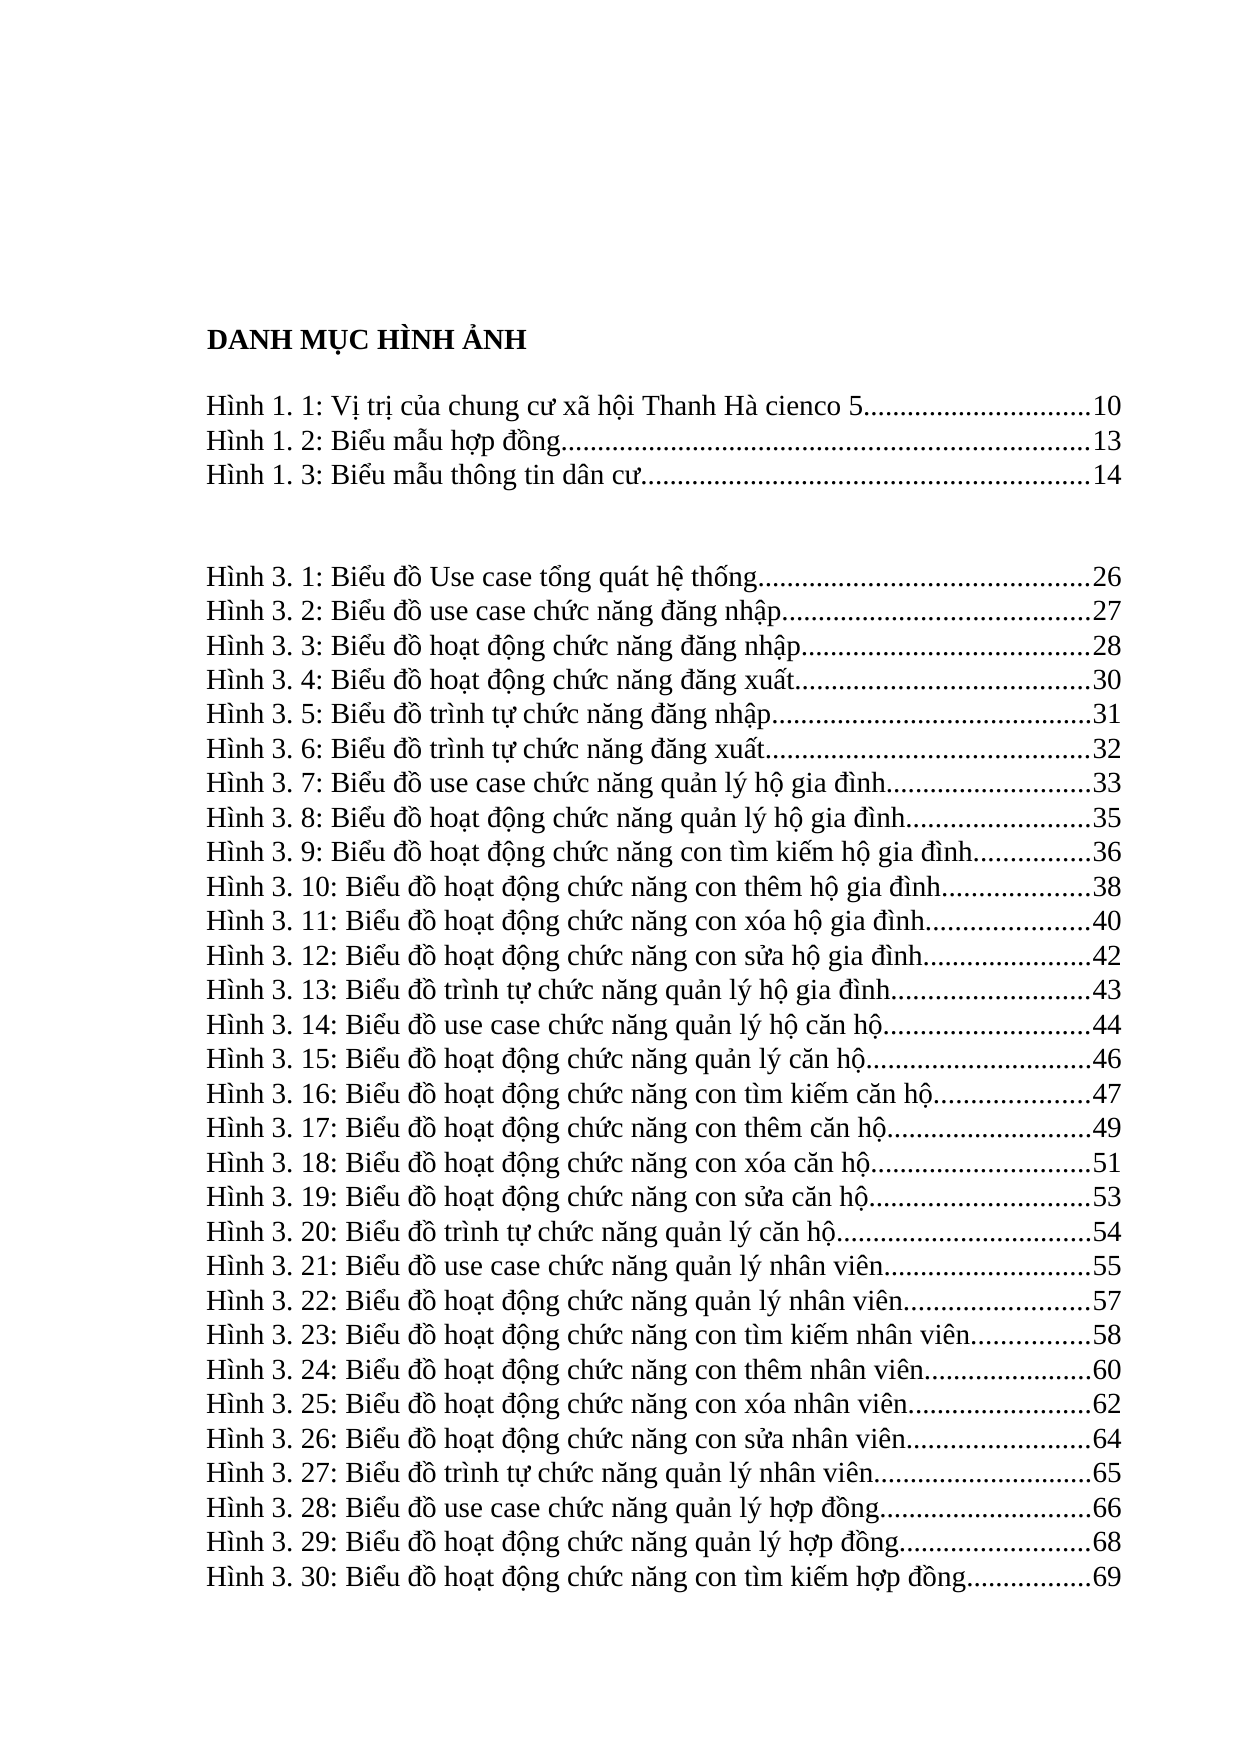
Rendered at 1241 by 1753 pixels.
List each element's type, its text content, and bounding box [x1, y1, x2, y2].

text Hình 3. 7: Biểu đồ use case chức năng quản lý hộ gia đình 33 [206, 766, 1123, 799]
text Hình 3. 10: Biểu đồ hoạt động chức năng con thêm hộ gia đình 38 [206, 869, 1123, 903]
text Hình 3. 30: Biểu đồ hoạt động chức năng con tìm kiếm hợp đồng 69 [206, 1559, 1123, 1592]
text Hình 3. 8: Biểu đồ hoạt động chức năng quản lý hộ gia đình 35 [206, 800, 1123, 834]
text Hình 3. 13: Biểu đồ trình tự chức năng quản lý hộ gia đình 43 [206, 972, 1123, 1006]
text Hình 3. 16: Biểu đồ hoạt động chức năng con tìm kiếm căn hộ 47 [206, 1076, 1123, 1109]
text Hình 3. 28: Biểu đồ use case chức năng quản lý hợp đồng 66 [206, 1490, 1123, 1523]
text Hình 3. 24: Biểu đồ hoạt động chức năng con thêm nhân viên 60 [206, 1352, 1123, 1385]
text Hình 1. 3: Biểu mẫu thông tin dân cư 14 [206, 457, 1123, 491]
text Hình 3. 29: Biểu đồ hoạt động chức năng quản lý hợp đồng 68 [206, 1524, 1123, 1558]
text Hình 3. 17: Biểu đồ hoạt động chức năng con thêm căn hộ 49 [206, 1110, 1123, 1144]
text Hình 3. 25: Biểu đồ hoạt động chức năng con xóa nhân viên 62 [206, 1386, 1123, 1420]
text Hình 3. 19: Biểu đồ hoạt động chức năng con sửa căn hộ 53 [206, 1179, 1123, 1213]
text DANH MỤC HÌNH ẢNH [207, 322, 1123, 355]
text Hình 3. 11: Biểu đồ hoạt động chức năng con xóa hộ gia đình 40 [206, 903, 1123, 937]
text Hình 3. 15: Biểu đồ hoạt động chức năng quản lý căn hộ 46 [206, 1041, 1123, 1075]
text Hình 3. 2: Biểu đồ use case chức năng đăng nhập 27 [206, 593, 1123, 627]
text Hình 3. 5: Biểu đồ trình tự chức năng đăng nhập 31 [206, 697, 1123, 730]
text Hình 3. 21: Biểu đồ use case chức năng quản lý nhân viên 55 [206, 1248, 1123, 1282]
text Hình 3. 26: Biểu đồ hoạt động chức năng con sửa nhân viên 64 [206, 1421, 1123, 1454]
text Hình 3. 20: Biểu đồ trình tự chức năng quản lý căn hộ 54 [206, 1214, 1123, 1247]
text Hình 3. 9: Biểu đồ hoạt động chức năng con tìm kiếm hộ gia đình 36 [206, 834, 1123, 868]
text Hình 3. 22: Biểu đồ hoạt động chức năng quản lý nhân viên 57 [206, 1283, 1123, 1316]
text Hình 3. 14: Biểu đồ use case chức năng quản lý hộ căn hộ 44 [206, 1007, 1123, 1041]
text Hình 3. 23: Biểu đồ hoạt động chức năng con tìm kiếm nhân viên 58 [206, 1317, 1123, 1351]
text Hình 3. 3: Biểu đồ hoạt động chức năng đăng nhập 28 [206, 628, 1123, 661]
text Hình 1. 2: Biểu mẫu hợp đồng 13 [206, 423, 1123, 457]
text Hình 1. 1: Vị trị của chung cư xã hội Thanh Hà cienco 5 10 [206, 388, 1123, 422]
text Hình 3. 27: Biểu đồ trình tự chức năng quản lý nhân viên 65 [206, 1455, 1123, 1489]
text Hình 3. 4: Biểu đồ hoạt động chức năng đăng xuất 30 [206, 662, 1123, 696]
text Hình 3. 18: Biểu đồ hoạt động chức năng con xóa căn hộ 51 [206, 1145, 1123, 1178]
text Hình 3. 6: Biểu đồ trình tự chức năng đăng xuất 32 [206, 731, 1123, 765]
text Hình 3. 12: Biểu đồ hoạt động chức năng con sửa hộ gia đình 42 [206, 938, 1123, 972]
text Hình 3. 1: Biểu đồ Use case tổng quát hệ thống 26 [206, 559, 1123, 592]
